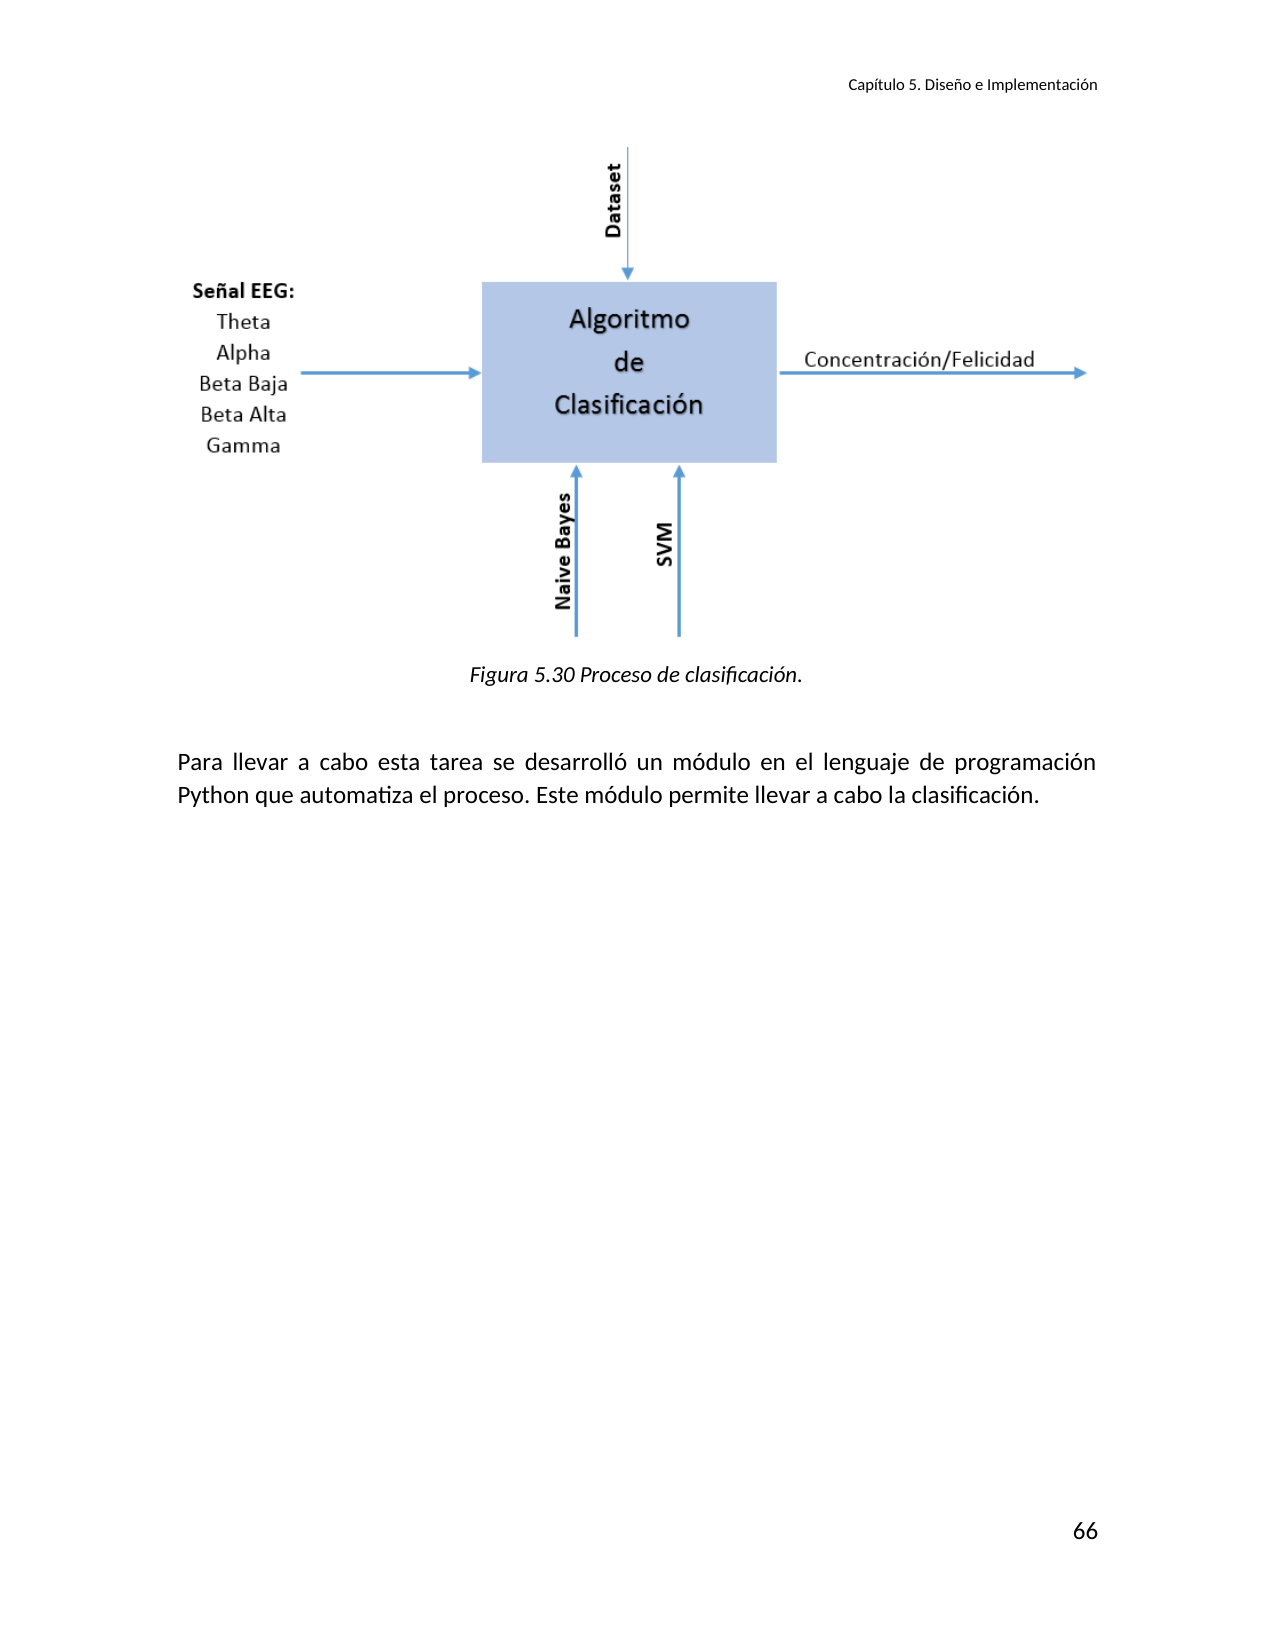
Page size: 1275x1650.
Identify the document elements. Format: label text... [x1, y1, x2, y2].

text Para llevar a cabo esta tarea se desarrolló un módulo en el lenguaje de programación Python que automatiza el proceso. Este módulo permite llevar a cabo la clasificación. [177, 747, 1098, 810]
picture [177, 147, 1098, 646]
